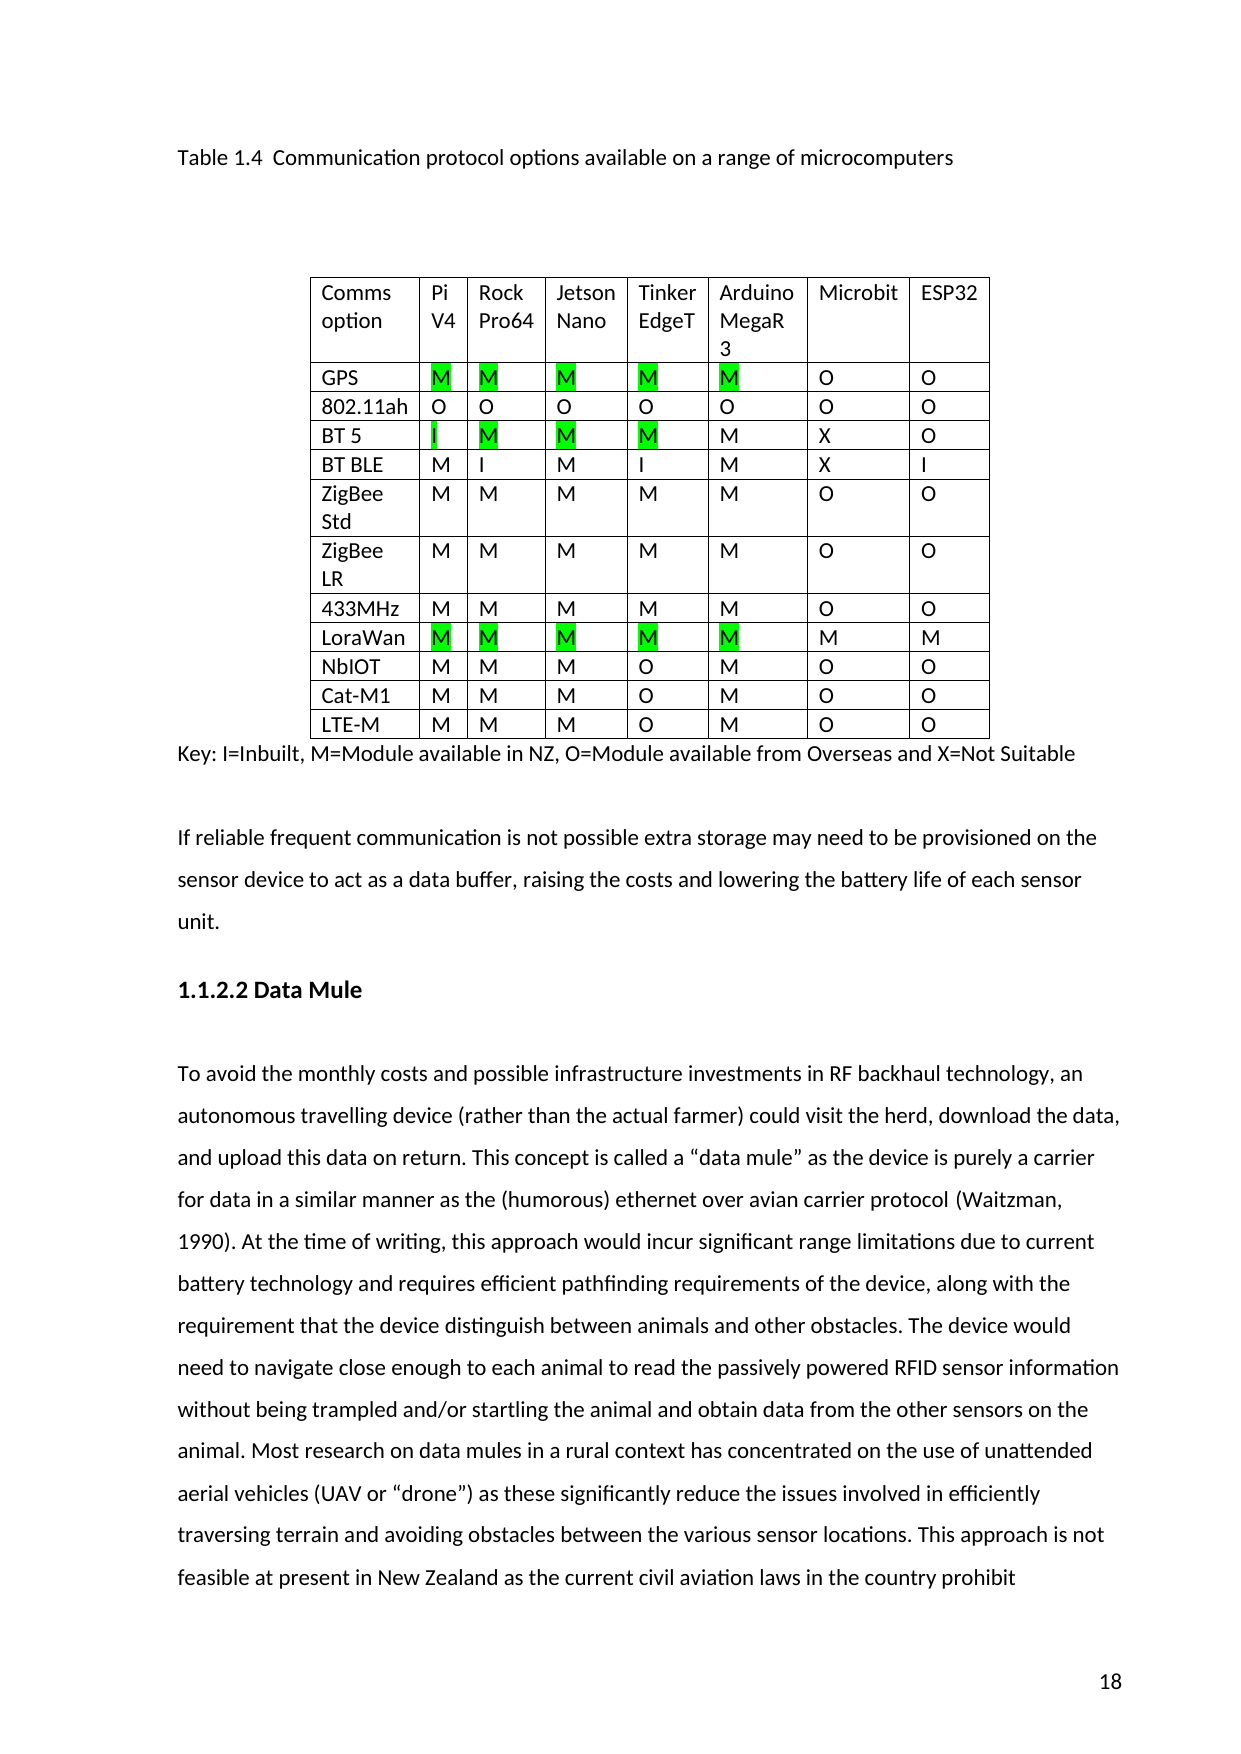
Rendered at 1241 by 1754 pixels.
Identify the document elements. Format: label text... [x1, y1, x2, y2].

table_cell M [709, 537, 807, 593]
table_cell O [808, 392, 909, 420]
table_cell M [628, 537, 708, 593]
table_cell NbIOT [311, 652, 419, 680]
table_cell O [628, 652, 708, 680]
table_cell M [468, 710, 545, 738]
table_cell BT BLE [311, 450, 419, 478]
table_header Pi V4 [420, 278, 467, 362]
table_cell O [420, 392, 467, 420]
table_cell O [910, 537, 989, 593]
table_cell O [808, 537, 909, 593]
table_cell O [808, 652, 909, 680]
table_cell M [658, 363, 708, 391]
table_cell M [546, 681, 627, 709]
table_cell M [576, 363, 627, 391]
table_cell O [910, 594, 989, 622]
table_cell M [498, 421, 545, 449]
table_cell M [468, 480, 545, 536]
table_cell O [468, 392, 545, 420]
table_cell M [498, 623, 545, 651]
table_cell M [420, 480, 467, 536]
table_cell BT 5 [311, 421, 419, 449]
table_cell M [451, 363, 467, 391]
table_cell O [910, 480, 989, 536]
subtitle 1.1.2.2 Data Mule [177, 974, 1122, 1004]
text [177, 1017, 1122, 1591]
table_cell M [420, 652, 467, 680]
text Key: I=Inbuilt, M=Module available in NZ, O=Module available from Overseas and X=Not Suitable If reliable frequent communication is not possible extra storage may need to be provisioned on the sensor device to act as a data buffer, raising the costs and lowering the battery life of each sensor unit. [177, 739, 1122, 935]
table_cell M [546, 537, 627, 593]
table_cell O [808, 710, 909, 738]
table_cell O [910, 681, 989, 709]
table_cell O [808, 480, 909, 536]
table_cell 802.11ah [311, 392, 419, 420]
table_cell O [808, 363, 909, 391]
table_cell X [808, 450, 909, 478]
table_cell M [709, 681, 807, 709]
table_cell O [910, 363, 989, 391]
table_cell I [468, 450, 545, 478]
table_cell M [739, 623, 807, 651]
table_cell I [910, 450, 989, 478]
table_cell M [420, 681, 467, 709]
table_cell M [451, 623, 467, 651]
table_cell M [709, 480, 807, 536]
table_cell M [709, 652, 807, 680]
table_cell M [628, 480, 708, 536]
table_cell Cat-M1 [311, 681, 419, 709]
table_cell M [468, 652, 545, 680]
table_cell M [468, 594, 545, 622]
table_cell M [739, 363, 807, 391]
table_header Microbit [808, 278, 909, 362]
table_header Comms option [311, 278, 419, 362]
table_cell M [420, 450, 467, 478]
table_cell M [546, 710, 627, 738]
table_cell O [808, 681, 909, 709]
table_cell M [498, 363, 545, 391]
table_cell M [576, 421, 627, 449]
table_header Rock Pro64 [468, 278, 545, 362]
table_cell O [628, 392, 708, 420]
table_cell M [546, 652, 627, 680]
table_cell O [709, 392, 807, 420]
table_header Jetson Nano [546, 278, 627, 362]
table_cell M [658, 421, 708, 449]
table_cell M [576, 623, 627, 651]
table_header Tinker EdgeT [628, 278, 708, 362]
table_cell X [808, 421, 909, 449]
table_cell M [468, 537, 545, 593]
table_cell LoraWan [311, 623, 419, 651]
table_cell M [420, 710, 467, 738]
table_cell I [437, 421, 467, 449]
table_cell M [546, 480, 627, 536]
table_cell M [546, 450, 627, 478]
table_cell I [628, 450, 708, 478]
table_cell M [420, 537, 467, 593]
table_cell M [808, 623, 909, 651]
table_cell O [910, 392, 989, 420]
table_cell M [420, 594, 467, 622]
table_cell LTE-M [311, 710, 419, 738]
table_header ESP32 [910, 278, 989, 362]
table_cell GPS [311, 363, 419, 391]
table_cell O [910, 710, 989, 738]
table_cell O [546, 392, 627, 420]
table_cell M [546, 594, 627, 622]
table_cell M [709, 710, 807, 738]
table_cell M [628, 594, 708, 622]
table_cell ZigBee LR [311, 537, 419, 593]
table_cell M [709, 594, 807, 622]
table_cell ZigBee Std [311, 480, 419, 536]
table_cell M [709, 421, 807, 449]
table_cell 433MHz [311, 594, 419, 622]
table_cell M [709, 450, 807, 478]
table_cell M [658, 623, 708, 651]
table_cell O [628, 681, 708, 709]
table_cell M [910, 623, 989, 651]
table_cell O [628, 710, 708, 738]
table_cell O [910, 421, 989, 449]
table_cell O [808, 594, 909, 622]
table_cell M [468, 681, 545, 709]
table_header Arduino MegaR3 [709, 278, 807, 362]
text Table 1.4 Communication protocol options available on a range of microcomputers [177, 143, 1122, 171]
table_cell O [910, 652, 989, 680]
